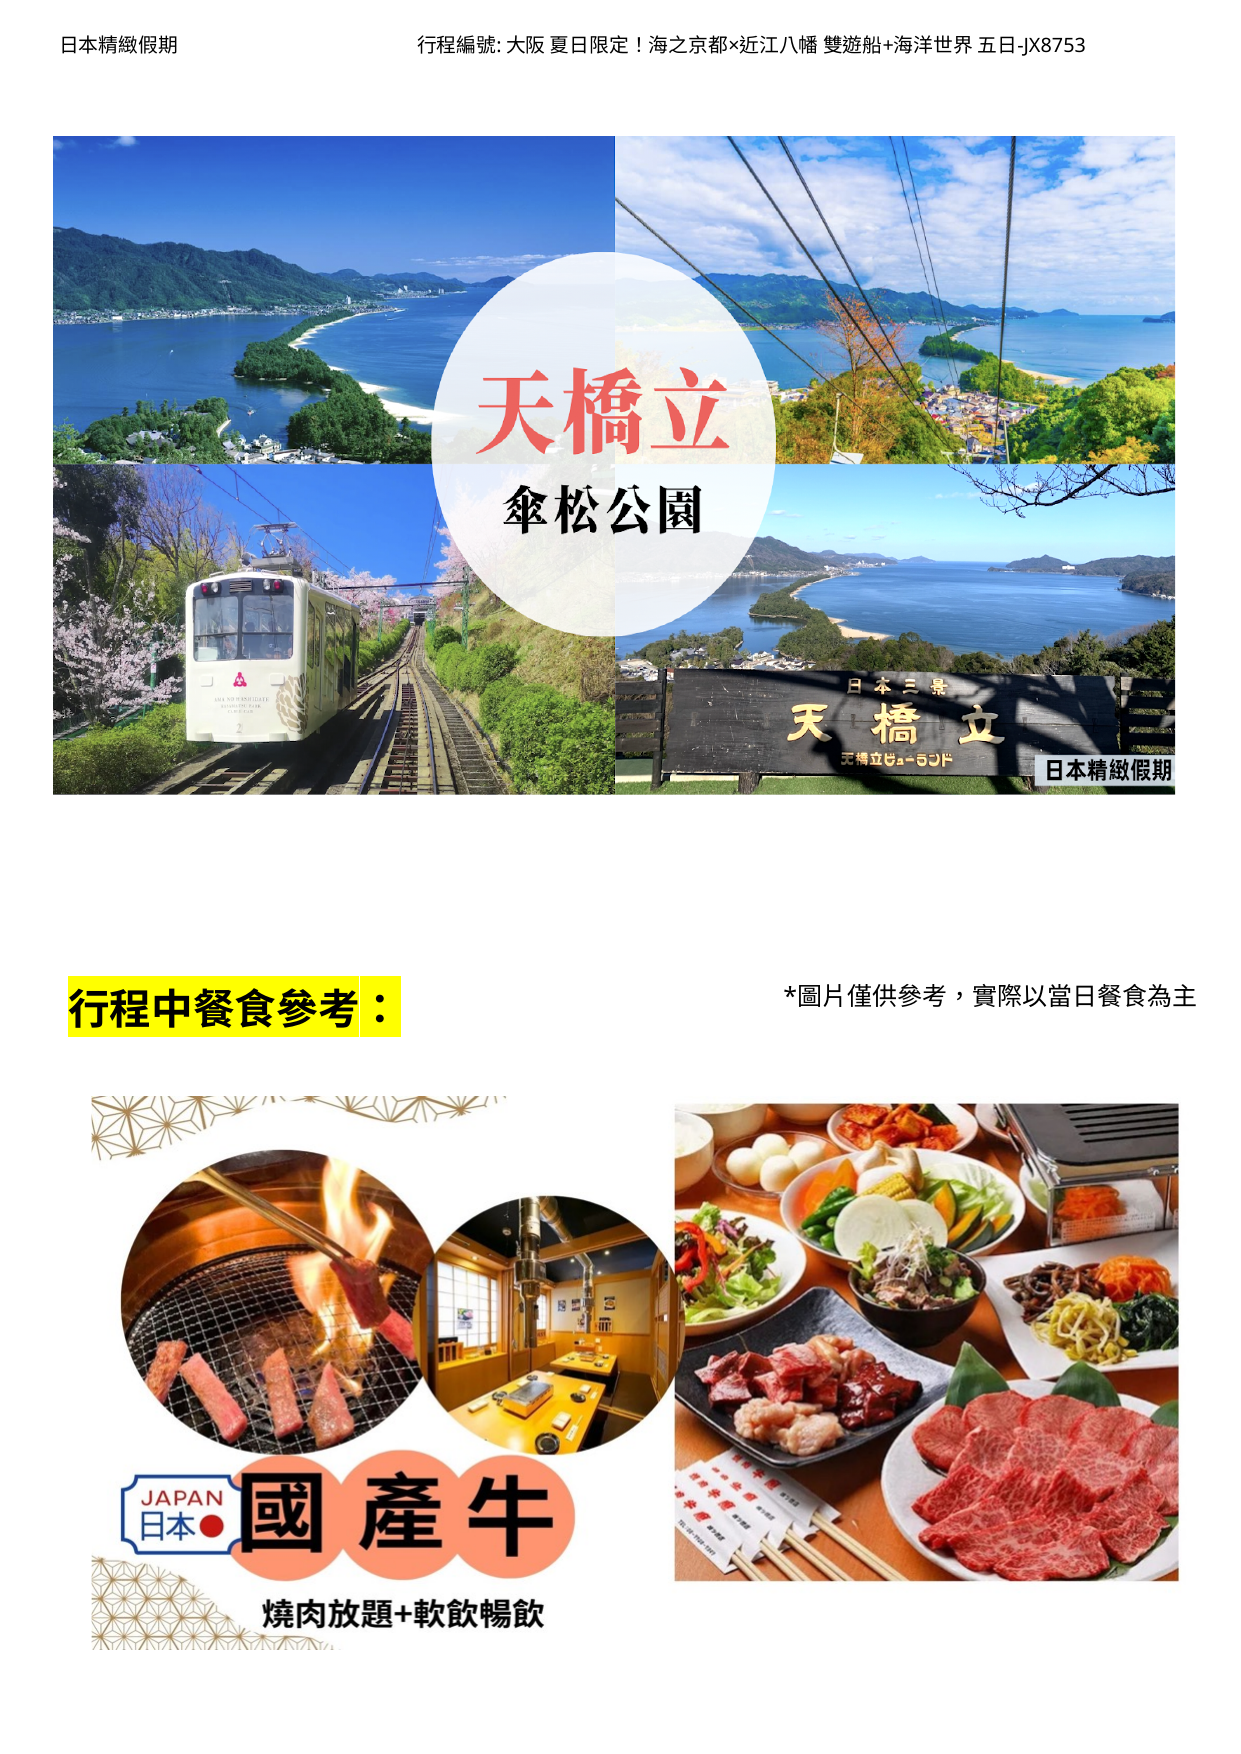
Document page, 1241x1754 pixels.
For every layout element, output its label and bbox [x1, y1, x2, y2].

picture [53, 136, 1176, 795]
picture [91, 1096, 1214, 1650]
